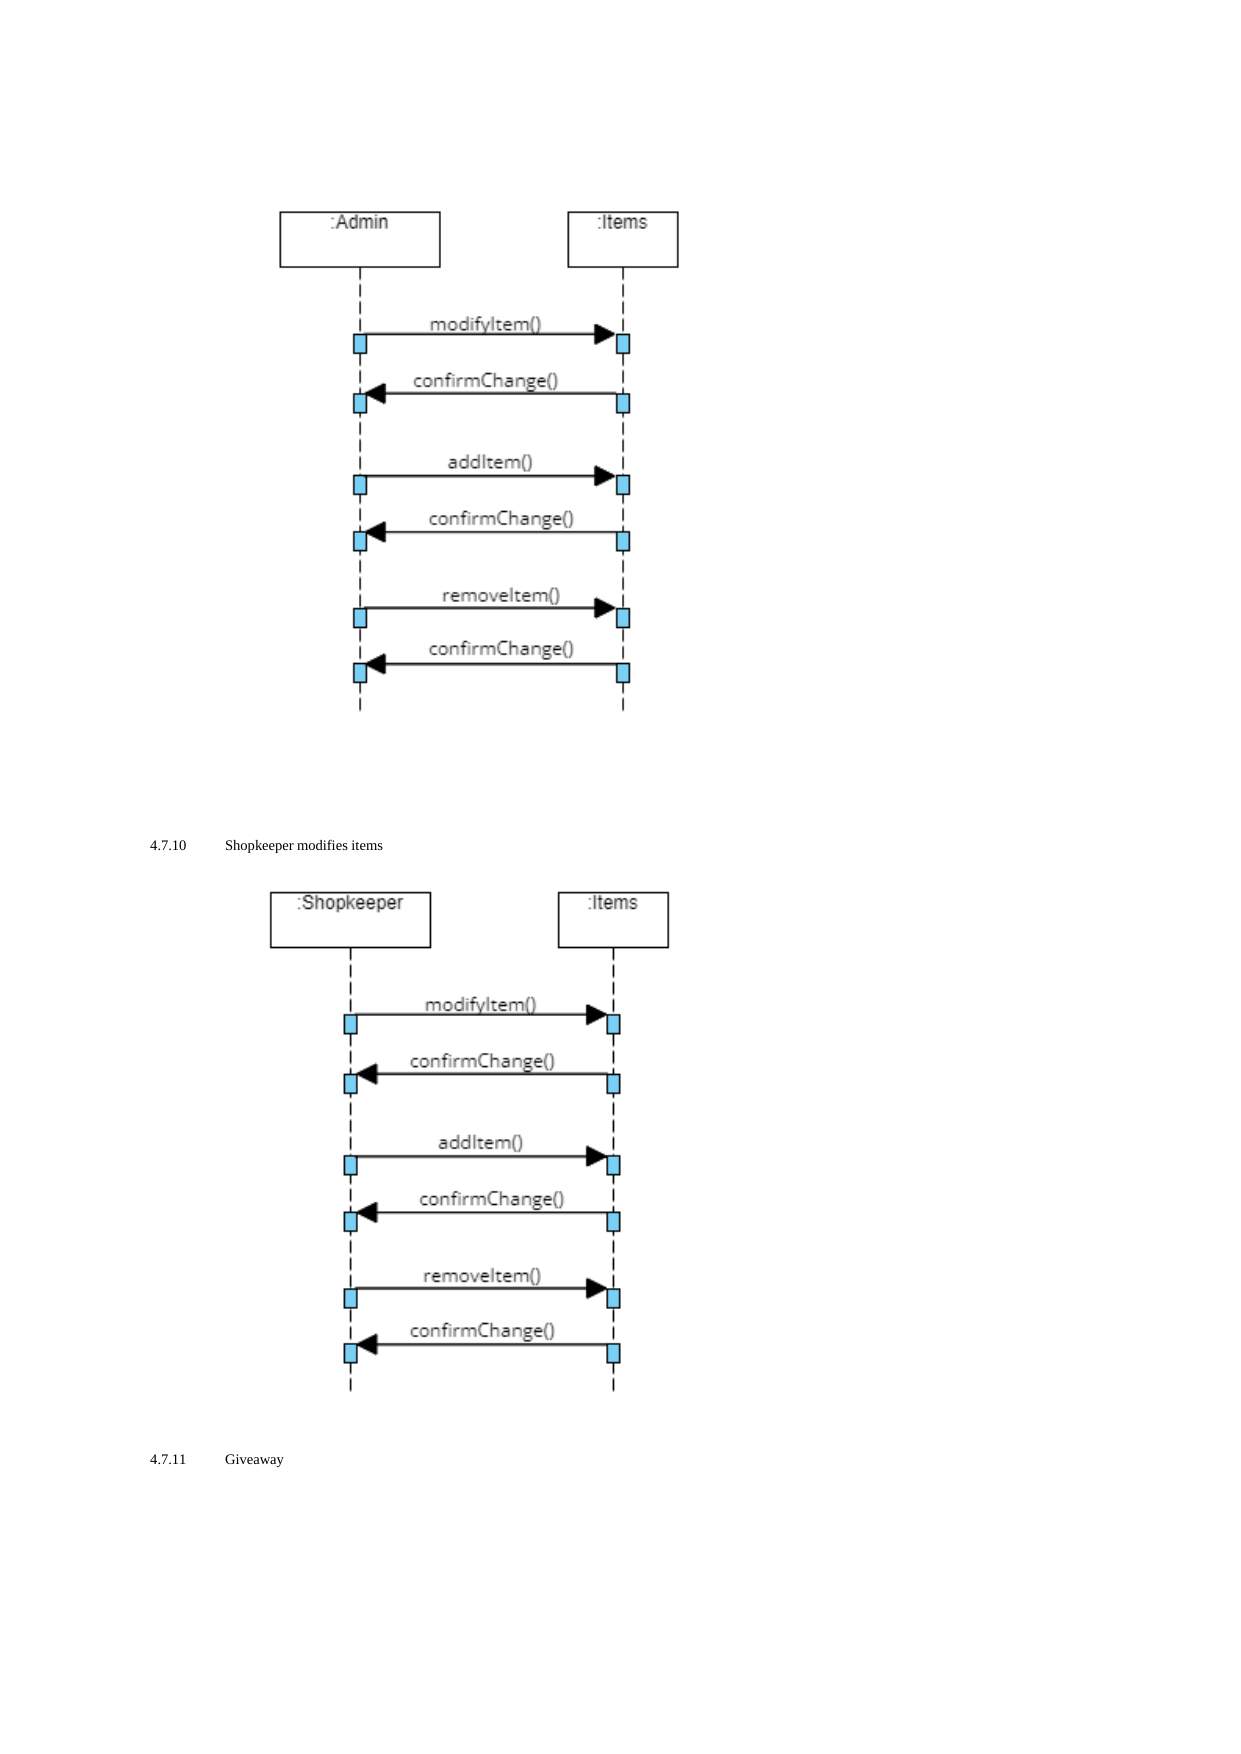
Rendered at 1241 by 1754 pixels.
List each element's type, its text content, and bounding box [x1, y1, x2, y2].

picture [225, 150, 800, 826]
list Shopkeeper modifies items [150, 825, 1090, 854]
list Giveaway [150, 1439, 1090, 1467]
picture [225, 853, 760, 1439]
